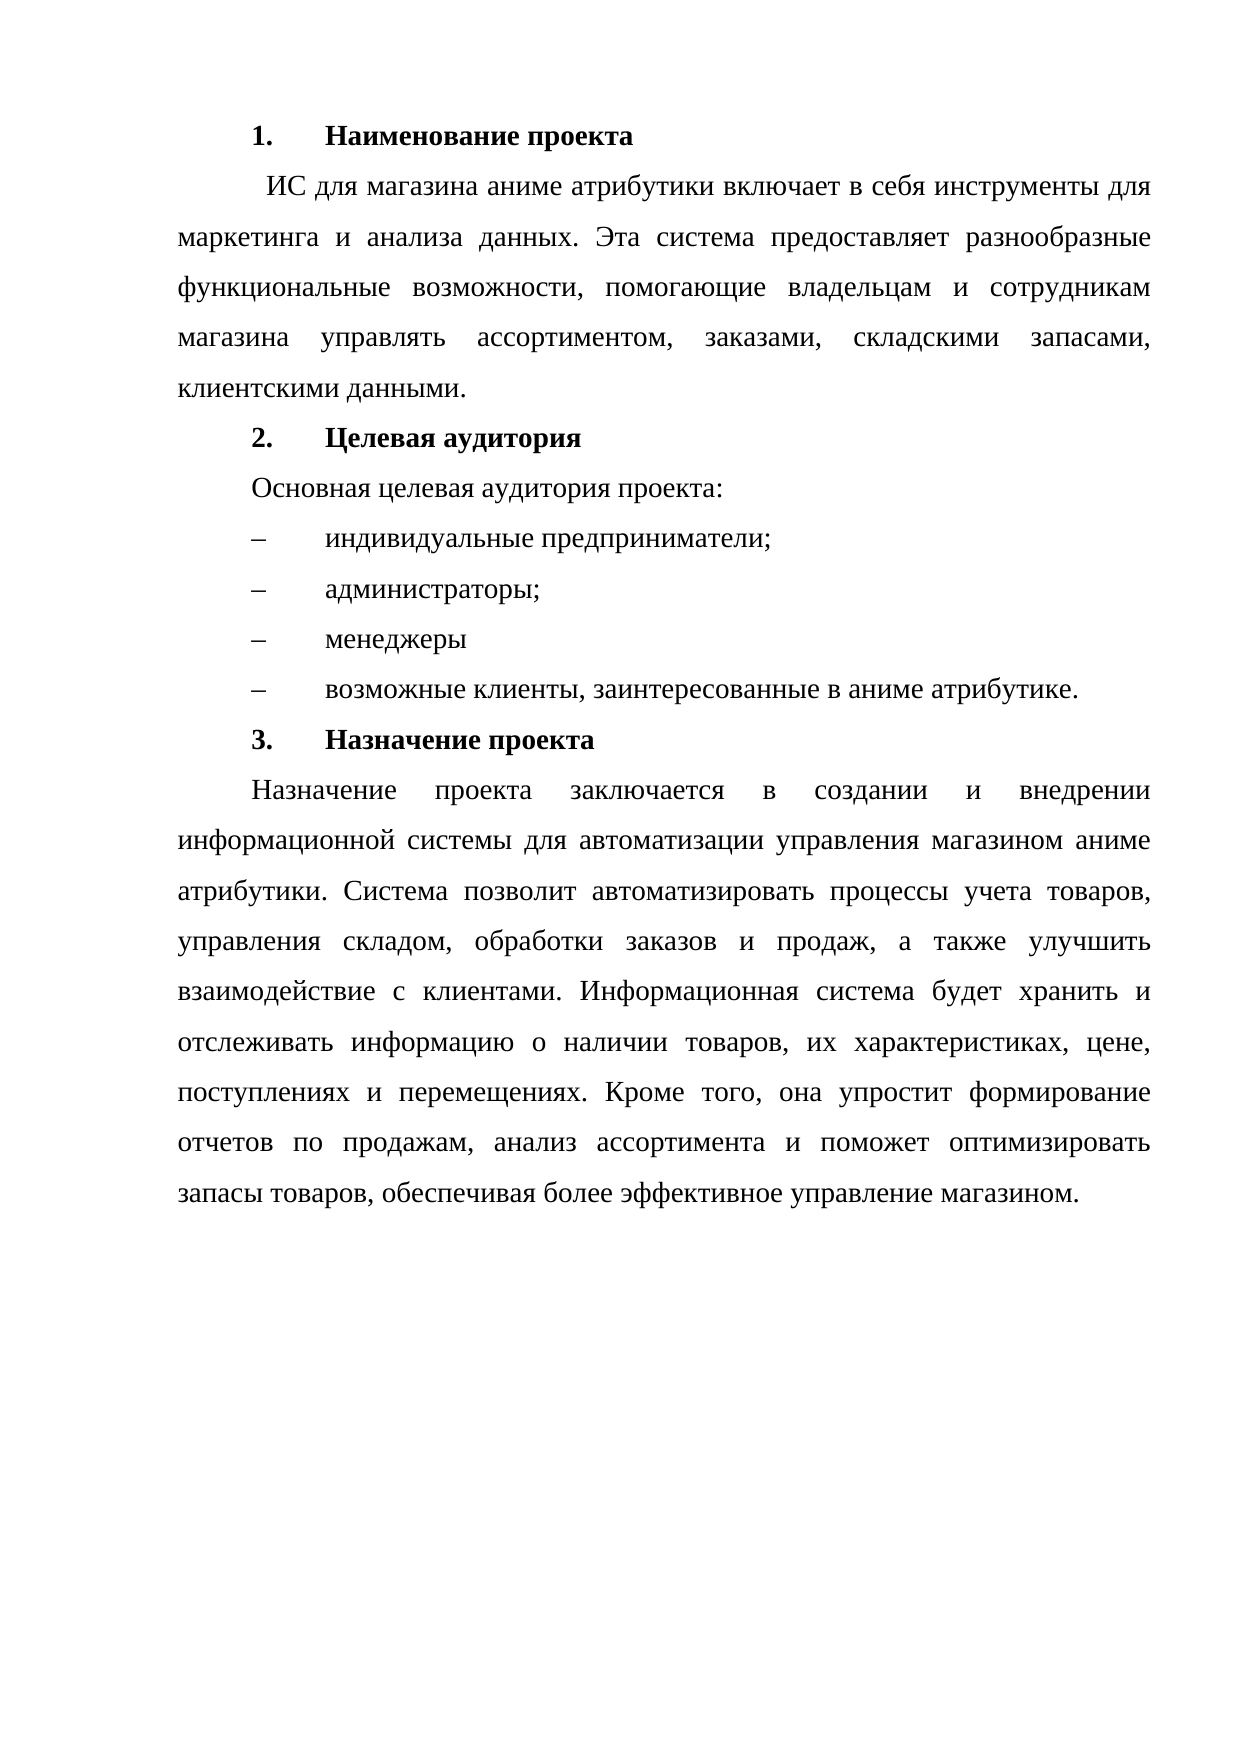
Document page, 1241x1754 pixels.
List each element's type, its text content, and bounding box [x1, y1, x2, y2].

list индивидуальные предприниматели; [177, 521, 1152, 554]
list администраторы; [177, 571, 1152, 604]
list Целевая аудитория [177, 420, 1152, 453]
list менеджеры [177, 621, 1152, 655]
list Наименование проекта [177, 118, 1152, 152]
list Основная целевая аудитория проекта: [177, 470, 1152, 504]
list возможные клиенты, заинтересованные в аниме атрибутике. [177, 672, 1152, 705]
list Назначение проекта заключается в создании и внедрении информационной системы для автоматизации управления магазином аниме атрибутики. Система позволит автоматизировать процессы учета товаров, управления складом, обработки заказов и продаж, а также улучшить взаимодействие с клиентами. Информационная система будет хранить и отслеживать информацию о наличии товаров, их характеристиках, цене, поступлениях и перемещениях. Кроме того, она упростит формирование отчетов по продажам, анализ ассортимента и поможет оптимизировать запасы товаров, обеспечивая более эффективное управление магазином. [177, 772, 1152, 1208]
list ИС для магазина аниме атрибутики включает в себя инструменты для маркетинга и анализа данных. Эта система предоставляет разнообразные функциональные возможности, помогающие владельцам и сотрудникам магазина управлять ассортиментом, заказами, складскими запасами, клиентскими данными. [177, 168, 1152, 403]
list Назначение проекта [177, 722, 1152, 755]
